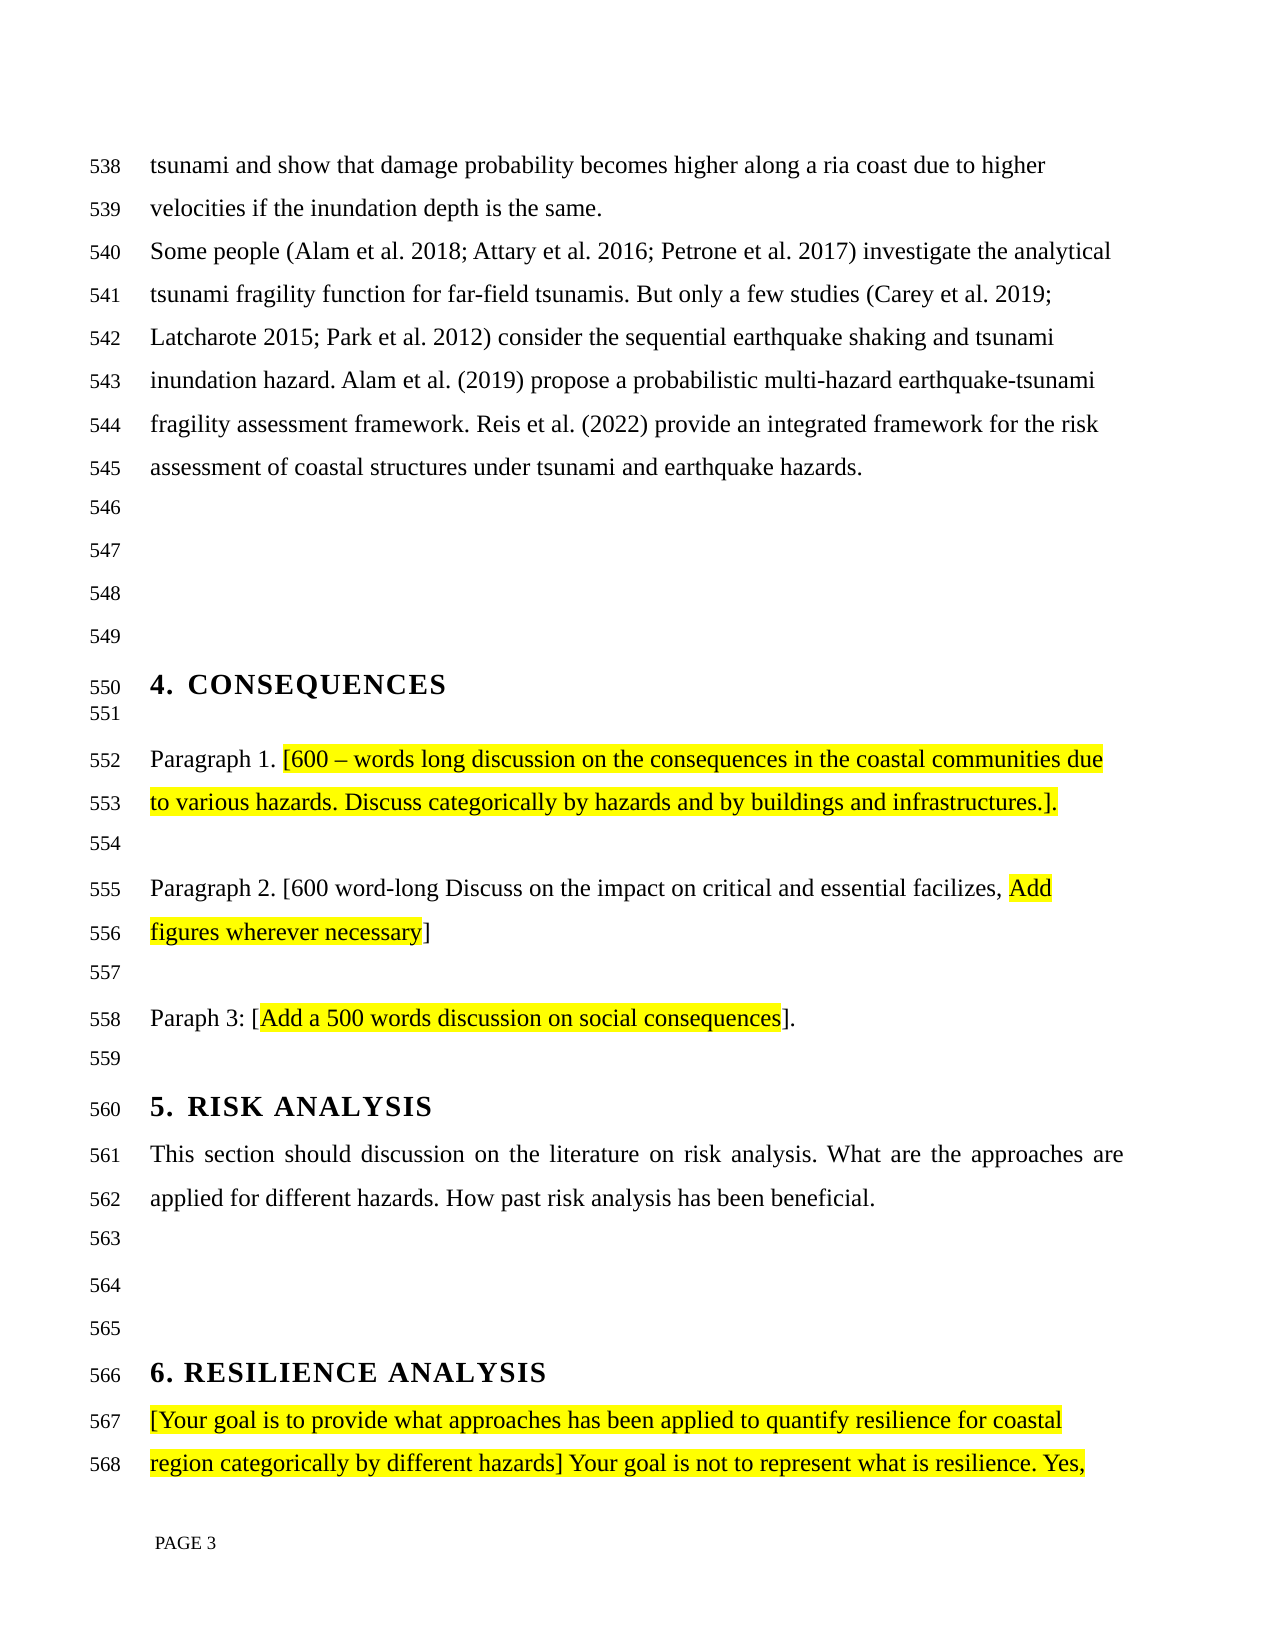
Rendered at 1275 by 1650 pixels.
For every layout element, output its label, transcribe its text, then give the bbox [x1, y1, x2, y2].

text Paragraph 1. [600 – words long discussion on the consequences in the coastal communities due to various hazards. Discuss categorically by hazards and by buildings and infrastructures.]. [150, 744, 1125, 816]
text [150, 1405, 1125, 1477]
subtitle 6. resilience analysis [150, 1355, 1125, 1389]
subtitle Risk Analysis [150, 1089, 1125, 1123]
text Paragraph 2. [600 word-long Discuss on the impact on critical and essential facilizes, Add figures wherever necessary] [150, 873, 1125, 945]
text Paraph 3: [Add a 500 words discussion on social consequences]. [781, 1003, 1125, 1032]
subtitle Consequences [150, 667, 1125, 701]
list This section should discussion on the literature on risk analysis. What are the approaches are applied for different hazards. How past risk analysis has been beneficial. [150, 1139, 1125, 1211]
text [150, 150, 1125, 222]
text Some people (Alam et al. 2018; Attary et al. 2016; Petrone et al. 2017) investigate the analytical tsunami fragility function for far-field tsunamis. But only a few studies (Carey et al. 2019; Latcharote 2015; Park et al. 2012) consider the sequential earthquake shaking and tsunami inundation hazard. Alam et al. (2019) propose a probabilistic multi-hazard earthquake-tsunami fragility assessment framework. Reis et al. (2022) provide an integrated framework for the risk assessment of coastal structures under tsunami and earthquake hazards. [150, 236, 1125, 481]
